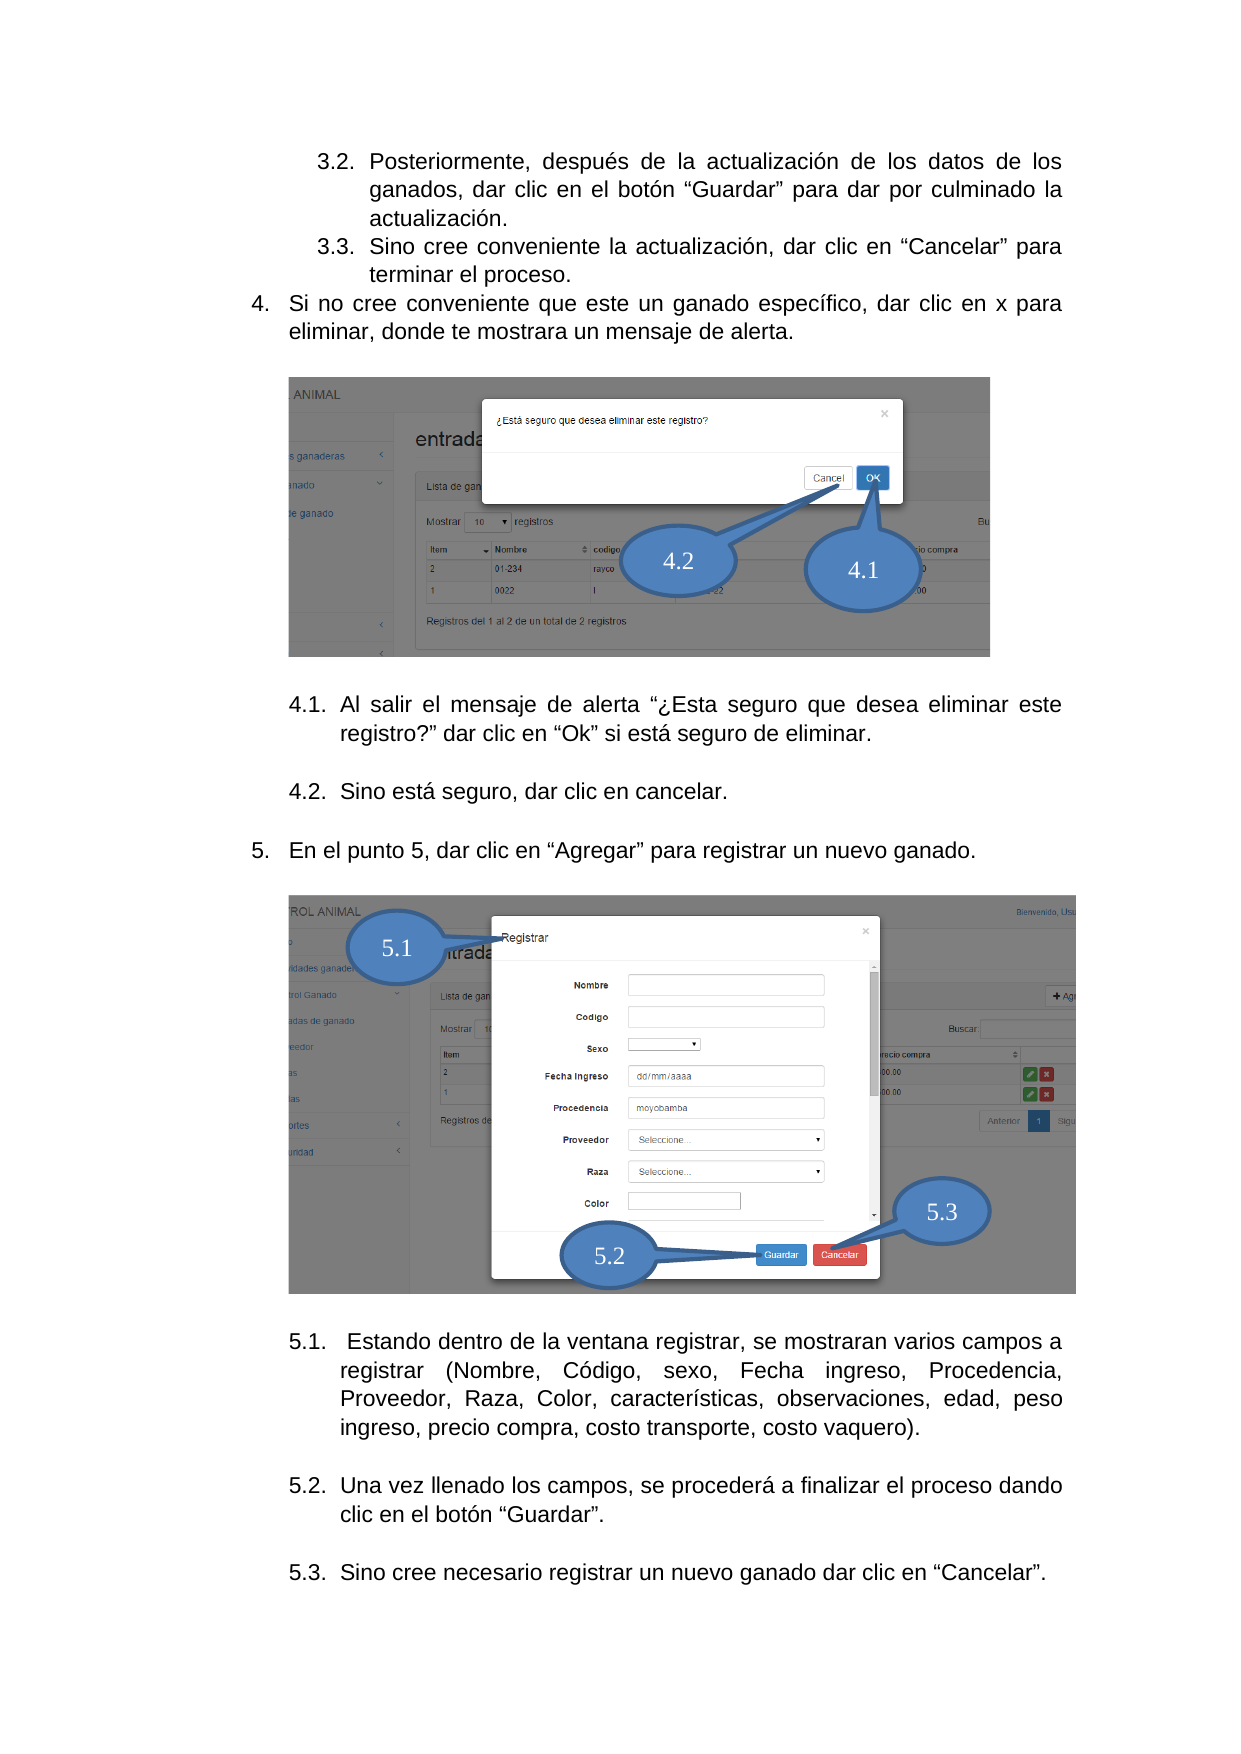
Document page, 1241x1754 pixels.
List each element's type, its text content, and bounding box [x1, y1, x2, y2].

list Posteriormente, después de la actualización de los datos de los ganados, dar clic en el botón “Guardar” para dar por culminado la actualización. [317, 148, 1063, 231]
list Sino cree necesario registrar un nuevo ganado dar clic en “Cancelar”. [288, 1559, 1063, 1586]
list Si no cree conveniente que este un ganado específico, dar clic en x para eliminar, donde te mostrara un mensaje de alerta. [251, 290, 1063, 345]
list Sino cree conveniente la actualización, dar clic en “Cancelar” para terminar el proceso. [317, 233, 1063, 288]
picture [288, 377, 991, 657]
list Sino está seguro, dar clic en cancelar. [288, 778, 1063, 804]
picture [288, 895, 1076, 1294]
list Al salir el mensaje de alerta “¿Esta seguro que desea eliminar este registro?” dar clic en “Ok” si está seguro de eliminar. [288, 691, 1063, 746]
list En el punto 5, dar clic en “Agregar” para registrar un nuevo ganado. [251, 837, 1063, 863]
list Estando dentro de la ventana registrar, se mostraran varios campos a registrar (Nombre, Código, sexo, Fecha ingreso, Procedencia, Proveedor, Raza, Color, características, observaciones, edad, peso ingreso, precio compra, costo transporte, costo vaquero). [288, 1328, 1063, 1440]
list Una vez llenado los campos, se procederá a finalizar el proceso dando clic en el botón “Guardar”. [288, 1472, 1063, 1527]
